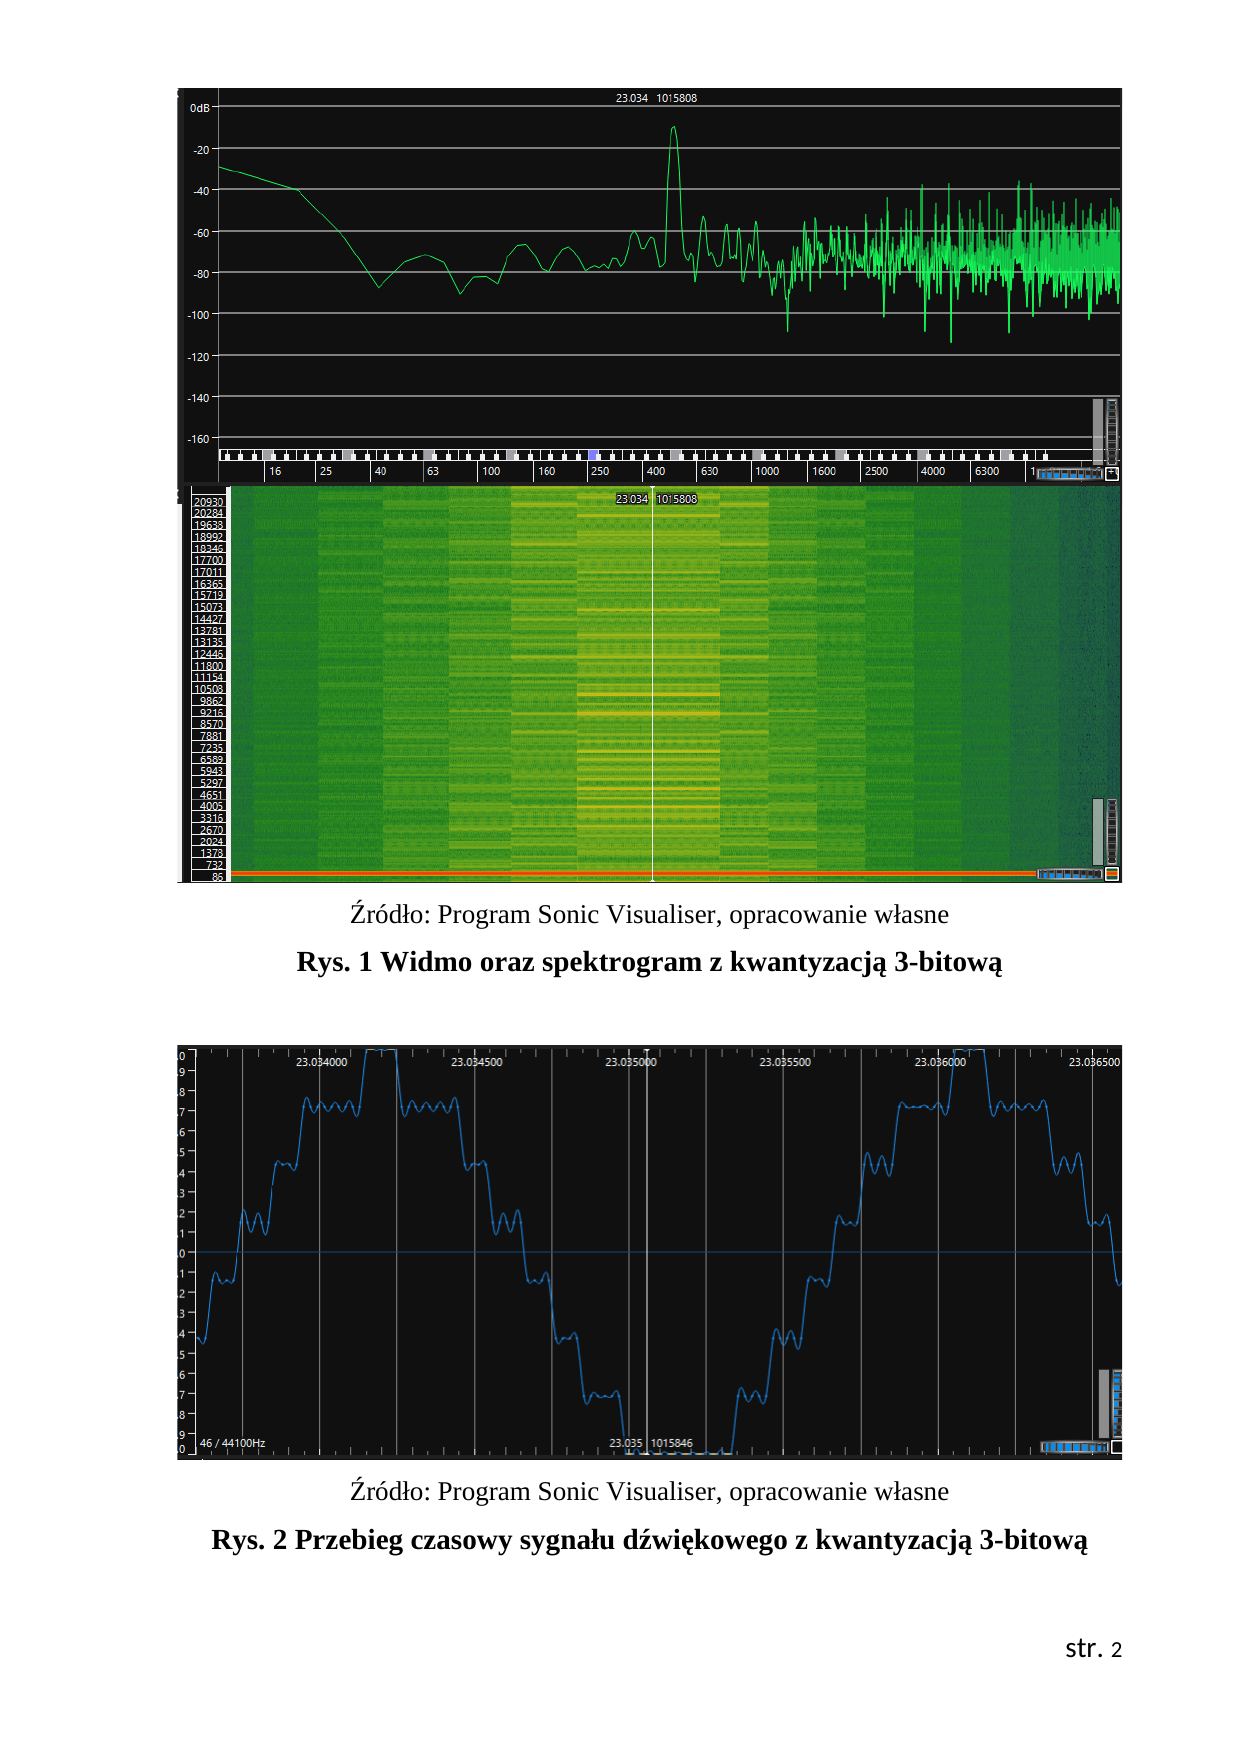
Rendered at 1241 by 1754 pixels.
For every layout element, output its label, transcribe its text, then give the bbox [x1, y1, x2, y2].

text Źródło: Program Sonic Visualiser, opracowanie własne [177, 1475, 1122, 1506]
picture [177, 88, 1123, 883]
text Rys. 1 Widmo oraz spektrogram z kwantyzacją 3-bitową [177, 944, 1122, 978]
text Źródło: Program Sonic Visualiser, opracowanie własne [177, 898, 1122, 929]
picture [177, 1045, 1123, 1460]
text Rys. 2 Przebieg czasowy sygnału dźwiękowego z kwantyzacją 3-bitową [177, 1522, 1122, 1555]
